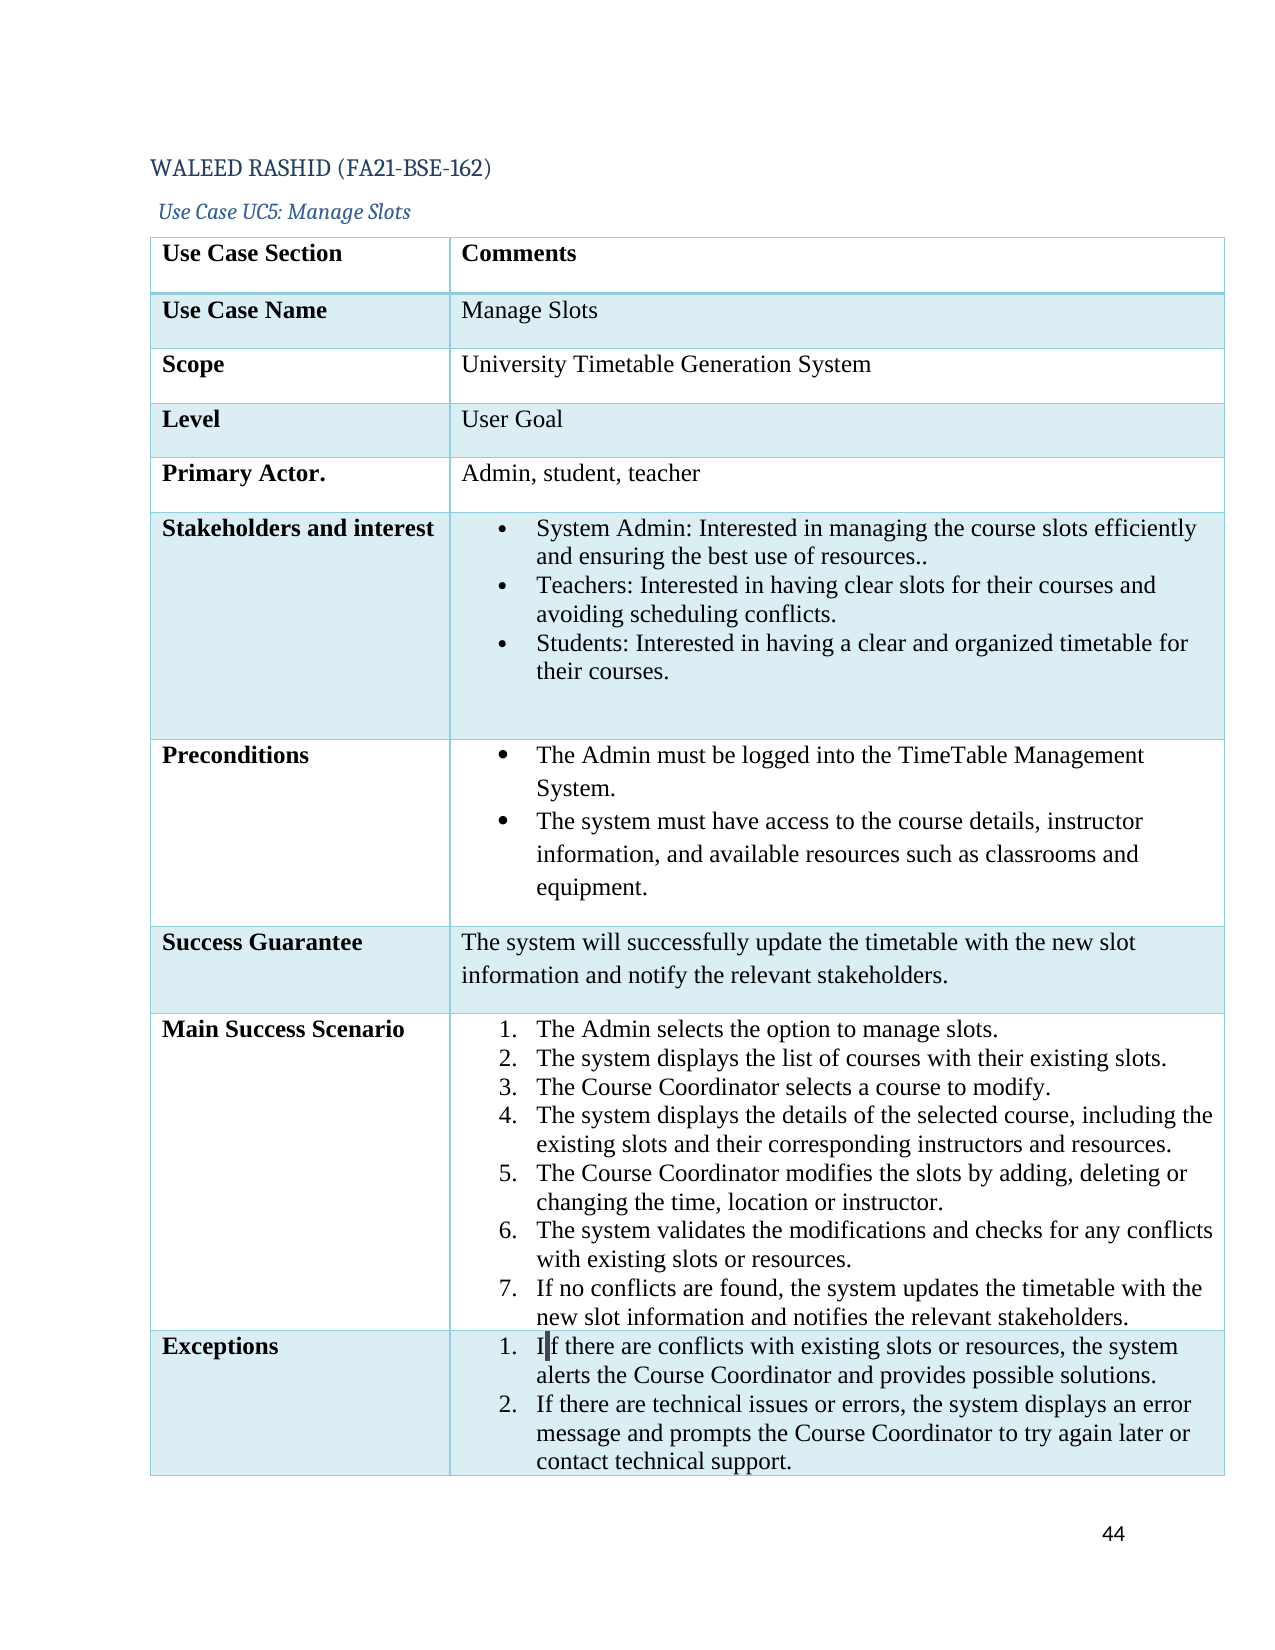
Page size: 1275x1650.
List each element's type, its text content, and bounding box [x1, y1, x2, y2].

table_cell Scope [151, 349, 449, 403]
table_cell The system will successfully update the timetable with the new slot information and notify the relevant stakeholders. [451, 927, 1224, 1013]
table_cell User Goal [451, 404, 1224, 457]
table_header Use Case Section [151, 238, 449, 292]
table_cell Success Guarantee [151, 927, 449, 1013]
table_cell I f there are conflicts with existing slots or resources, the system alerts the Course Coordinator and provides possible solutions. If there are technical issues or errors, the system displays an error message and prompts the Course Coordinator to try again later or contact technical support. [451, 1331, 1224, 1475]
table_header Use Case UC5: Manage Slots [150, 187, 431, 237]
table_cell Admin, student, teacher [451, 458, 1224, 512]
table_cell Primary Actor. [151, 458, 449, 512]
table_cell University Timetable Generation System [451, 349, 1224, 403]
table_cell System Admin: Interested in managing the course slots efficiently and ensuring the best use of resources.. Teachers: Interested in having clear slots for their courses and avoiding scheduling conflicts. Students: Interested in having a clear and organized timetable for their courses. [451, 513, 1224, 739]
table_header Comments [451, 238, 1224, 292]
subtitle WALEED RASHID (FA21-BSE-162) [150, 154, 1125, 183]
table_cell Stakeholders and interest [151, 513, 449, 739]
table_cell Preconditions [151, 740, 449, 926]
table_cell Level [151, 404, 449, 457]
table_cell The Admin must be logged into the TimeTable Management System. The system must have access to the course details, instructor information, and available resources such as classrooms and equipment. [451, 740, 1224, 926]
table_cell Exceptions [151, 1331, 449, 1475]
table_cell Main Success Scenario [151, 1014, 449, 1330]
table_cell The Admin selects the option to manage slots. The system displays the list of courses with their existing slots. The Course Coordinator selects a course to modify. The system displays the details of the selected course, including the existing slots and their corresponding instructors and resources. The Course Coordinator modifies the slots by adding, deleting or changing the time, location or instructor. The system validates the modifications and checks for any conflicts with existing slots or resources. If no conflicts are found, the system updates the timetable with the new slot information and notifies the relevant stakeholders. [451, 1014, 1224, 1330]
table_cell Manage Slots [451, 295, 1224, 348]
table_cell Use Case Name [151, 295, 449, 348]
